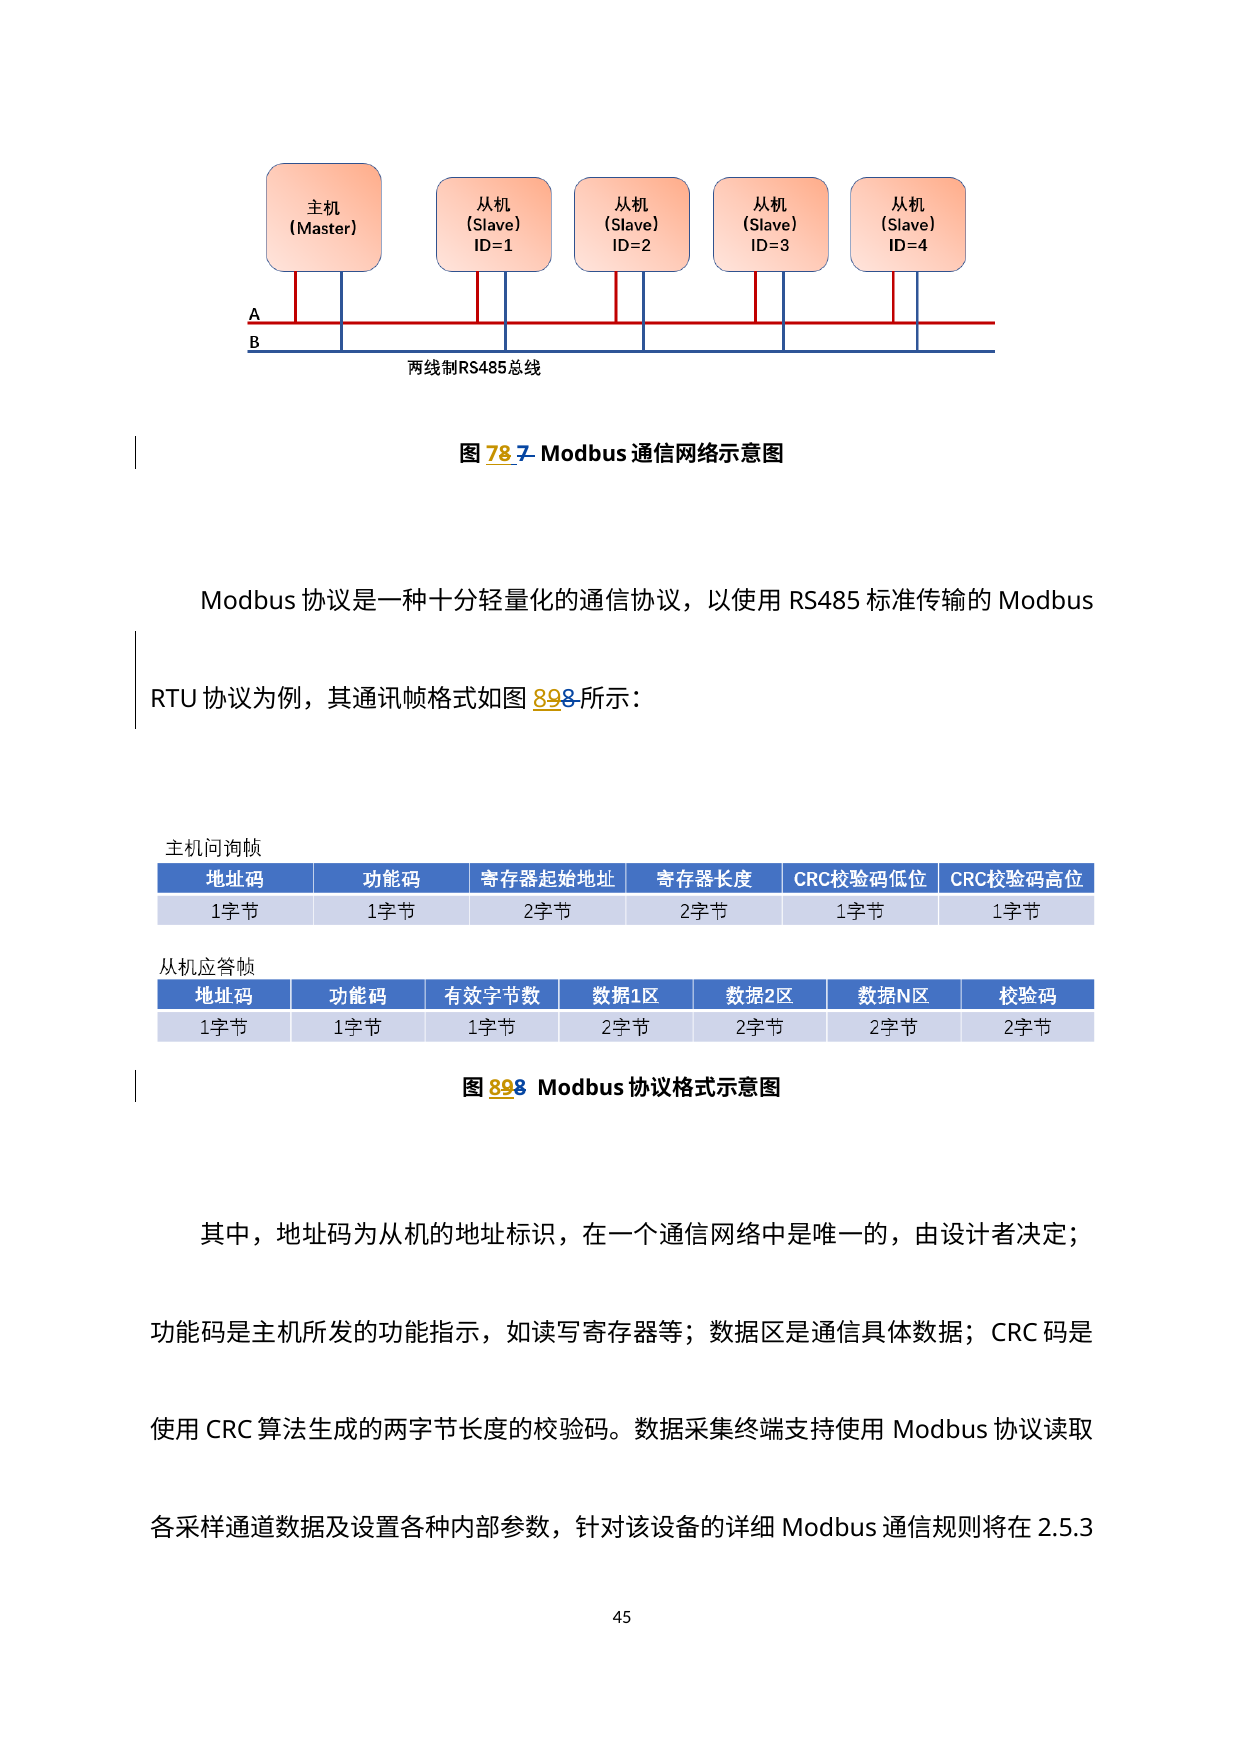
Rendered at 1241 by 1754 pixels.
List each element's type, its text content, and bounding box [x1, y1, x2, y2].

text Modbus协议是一种十分轻量化的通信协议，以使用RS485标准传输的Modbus RTU协议为例，其通讯帧格式如图所示： [150, 566, 1094, 729]
picture [150, 828, 1101, 1056]
text 图 Modbus协议格式示意图 [150, 1070, 1094, 1102]
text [150, 1200, 1094, 1558]
picture [235, 130, 1009, 415]
text 图 Modbus通信网络示意图 [150, 436, 1094, 468]
